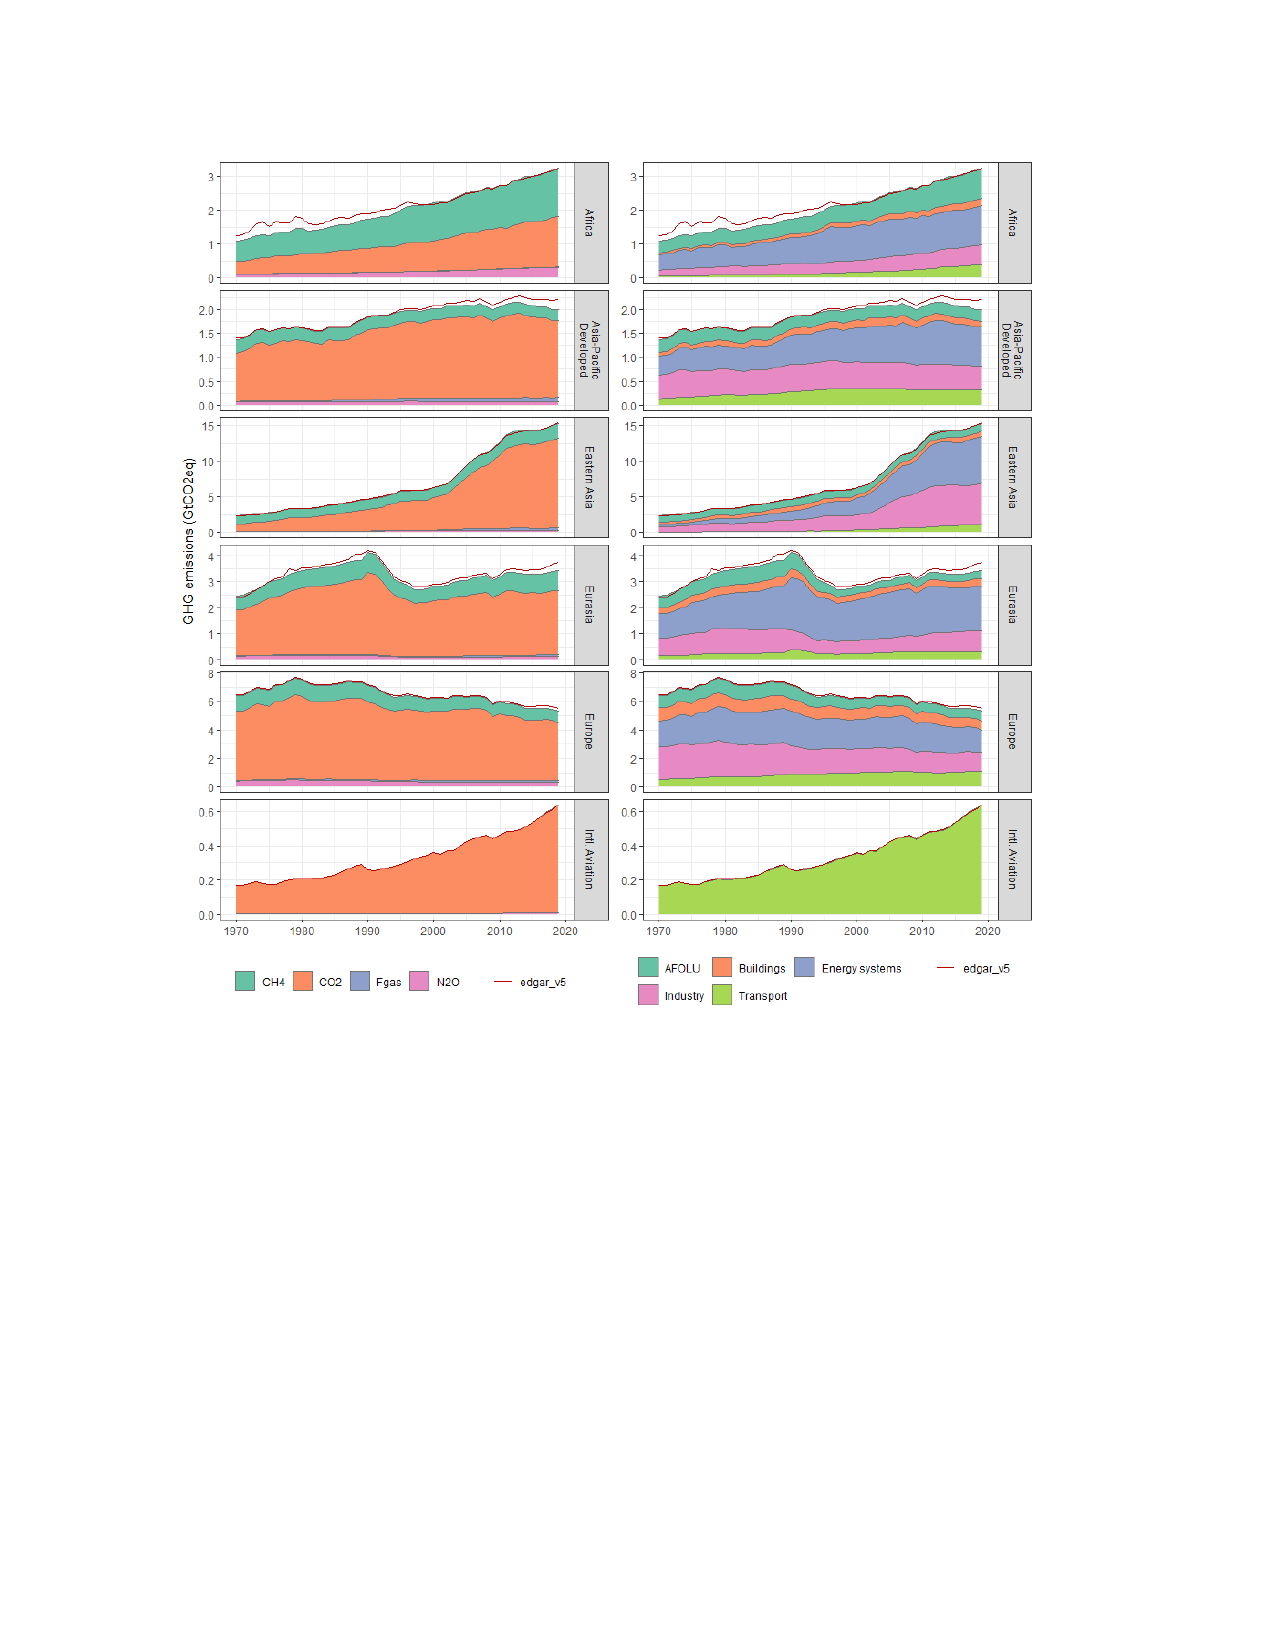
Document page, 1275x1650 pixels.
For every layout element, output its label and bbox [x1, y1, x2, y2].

picture [168, 150, 1044, 1025]
